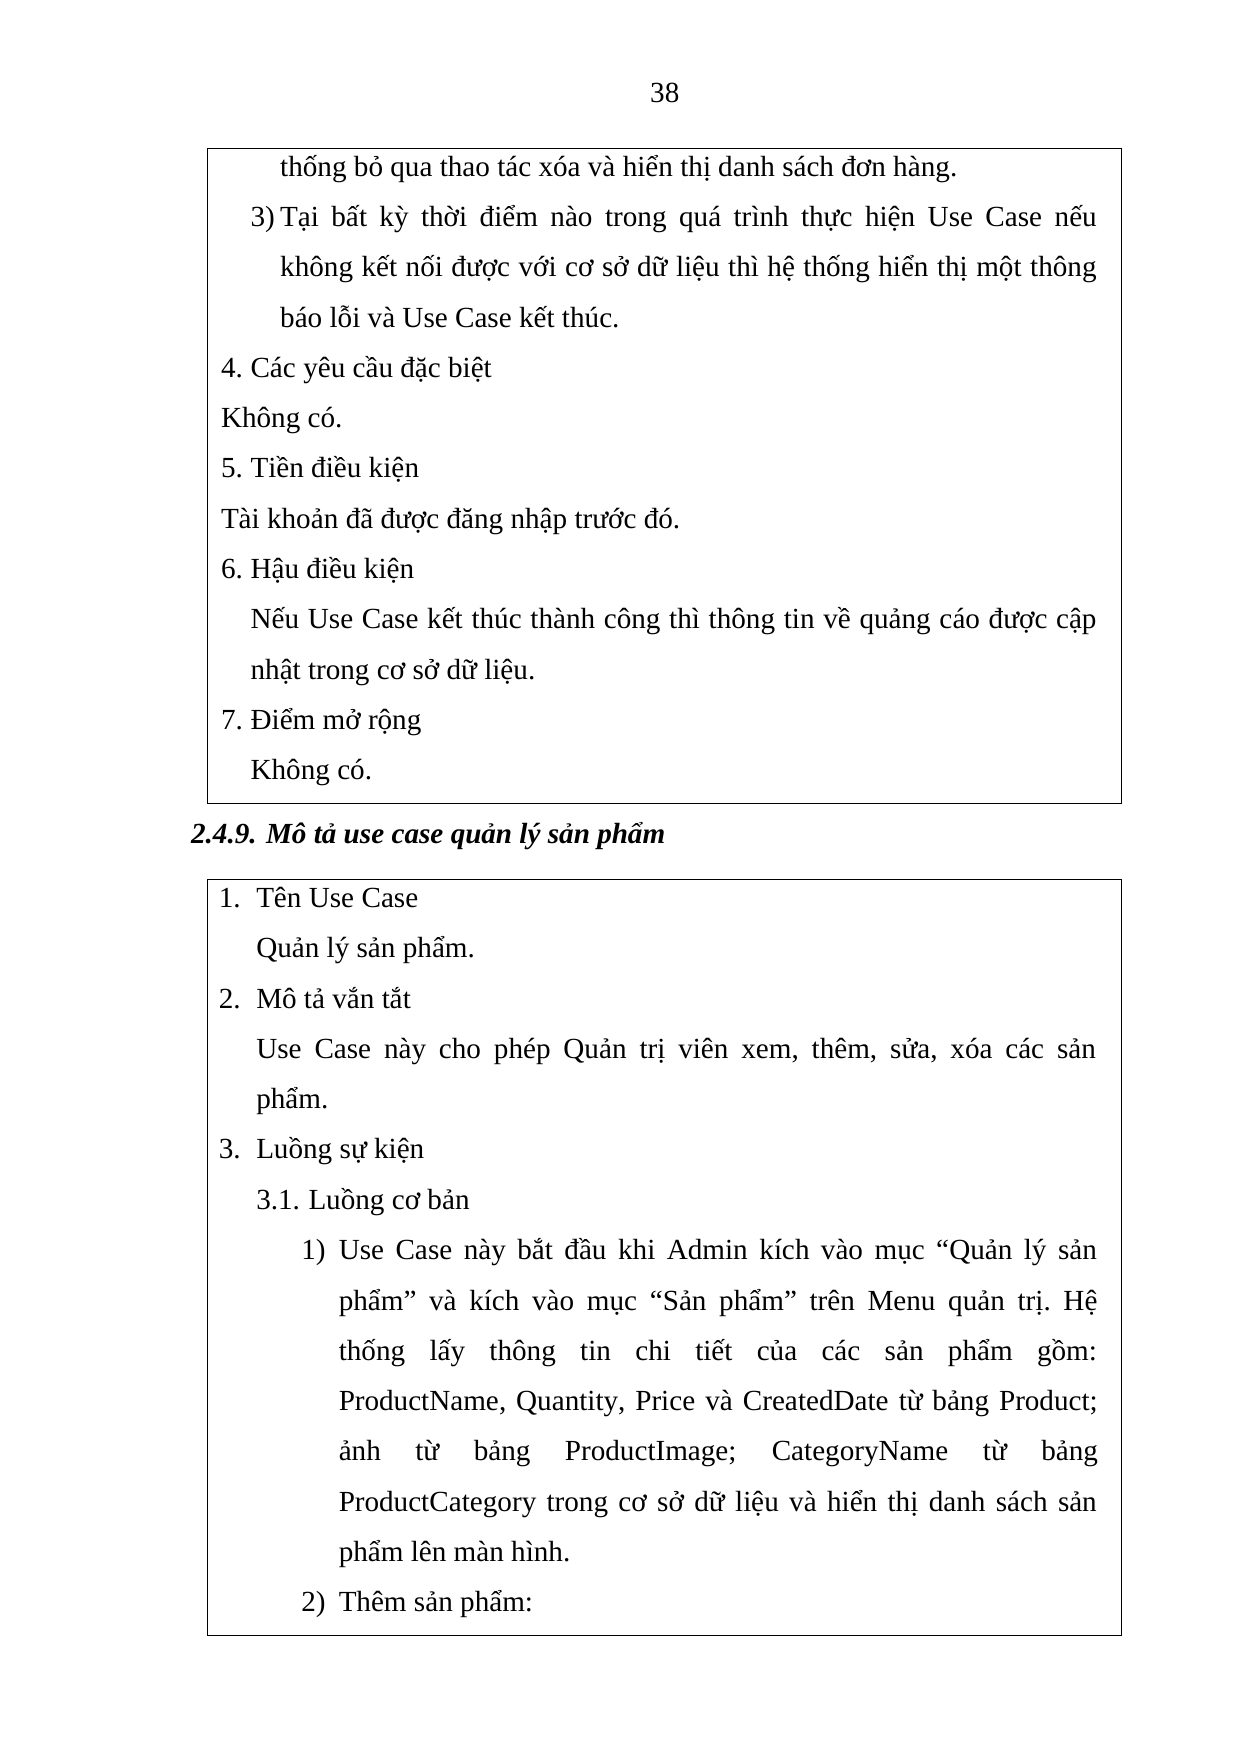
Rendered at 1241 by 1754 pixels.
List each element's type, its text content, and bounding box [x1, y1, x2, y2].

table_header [208, 149, 1121, 803]
list Mô tả use case quản lý sản phẩm [191, 816, 1122, 850]
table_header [208, 880, 1121, 1635]
